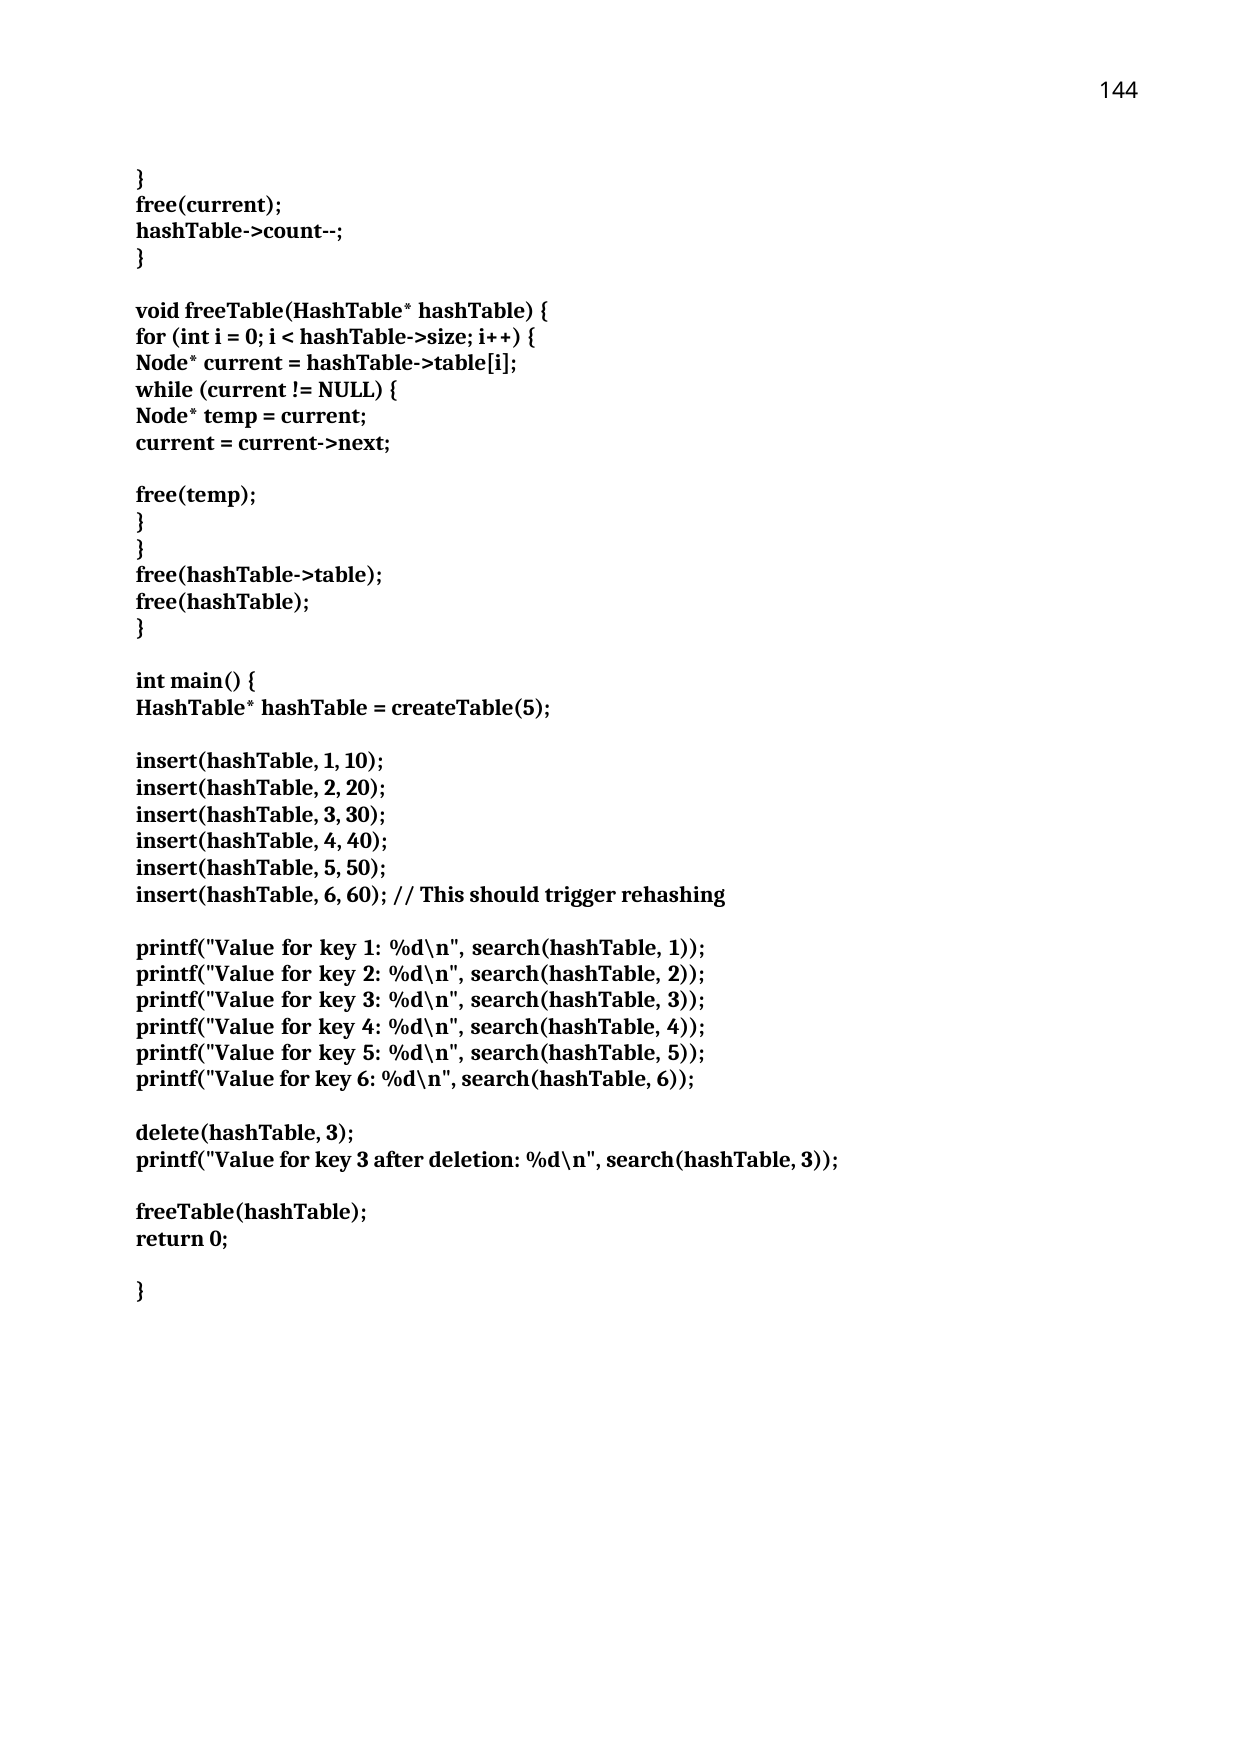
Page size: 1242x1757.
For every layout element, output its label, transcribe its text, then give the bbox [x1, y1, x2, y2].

text insert(hashTable, 1, 10); [136, 747, 1162, 774]
text insert(hashTable, 4, 40); [136, 827, 1162, 854]
text freeTable(hashTable); return 0; [136, 1199, 375, 1252]
text insert(hashTable, 6, 60); // This should trigger rehashing [136, 881, 1162, 908]
text free(current); hashTable->count--; [136, 192, 350, 245]
text printf("Value for key 1: %d\n", search(hashTable, 1)); printf("Value for key 2: %d\n", search(hashTable, 2)); printf("Value for key 3: %d\n", search(hashTable, 3)); printf("Value for key 4: %d\n", search(hashTable, 4)); printf("Value for key 5: %d\n", search(hashTable, 5)); printf("Value for key 6: %d\n", search(hashTable, 6)); [136, 934, 706, 1092]
text HashTable* hashTable = createTable(5); [136, 694, 1162, 721]
text } [136, 245, 1162, 271]
text delete(hashTable, 3); [136, 1119, 1162, 1146]
text void freeTable(HashTable* hashTable) { for (int i = 0; i < hashTable->size; i++) { Node* current = hashTable->table[i]; while (current != NULL) { [136, 297, 562, 403]
text printf("Value for key 3 after deletion: %d\n", search(hashTable, 3)); [136, 1146, 1162, 1173]
text free(temp); [136, 482, 1162, 508]
text free(hashTable->table); free(hashTable); [136, 562, 390, 615]
text insert(hashTable, 5, 50); [136, 854, 1162, 881]
text int main() { [136, 668, 1162, 694]
text } [136, 1278, 1162, 1304]
text } [136, 508, 1162, 535]
text insert(hashTable, 3, 30); [136, 801, 1162, 827]
text } [136, 165, 1162, 192]
text Node* temp = current; current = current->next; [136, 403, 395, 456]
text } [136, 535, 1162, 562]
text } [136, 615, 1162, 641]
text insert(hashTable, 2, 20); [136, 774, 1162, 801]
